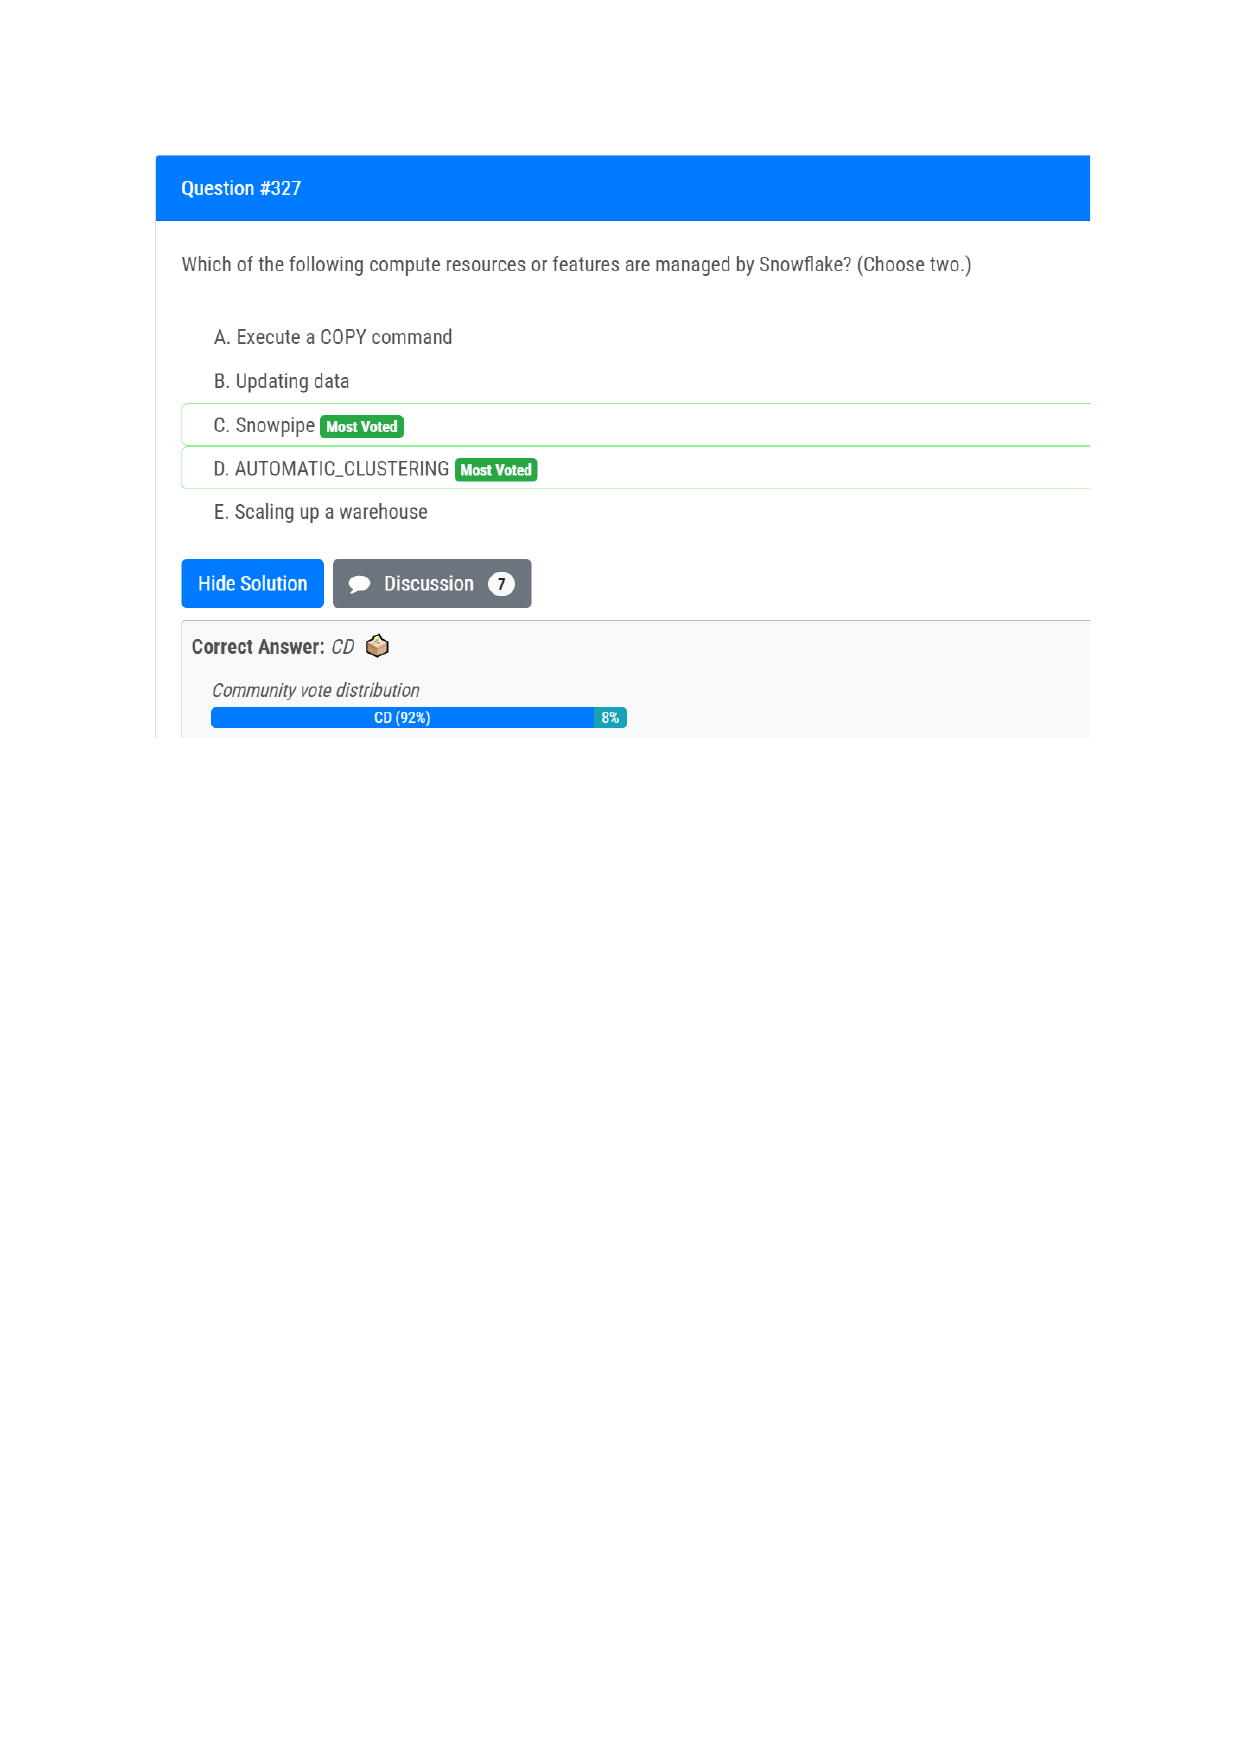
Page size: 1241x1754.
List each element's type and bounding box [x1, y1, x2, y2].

picture [150, 150, 1091, 738]
